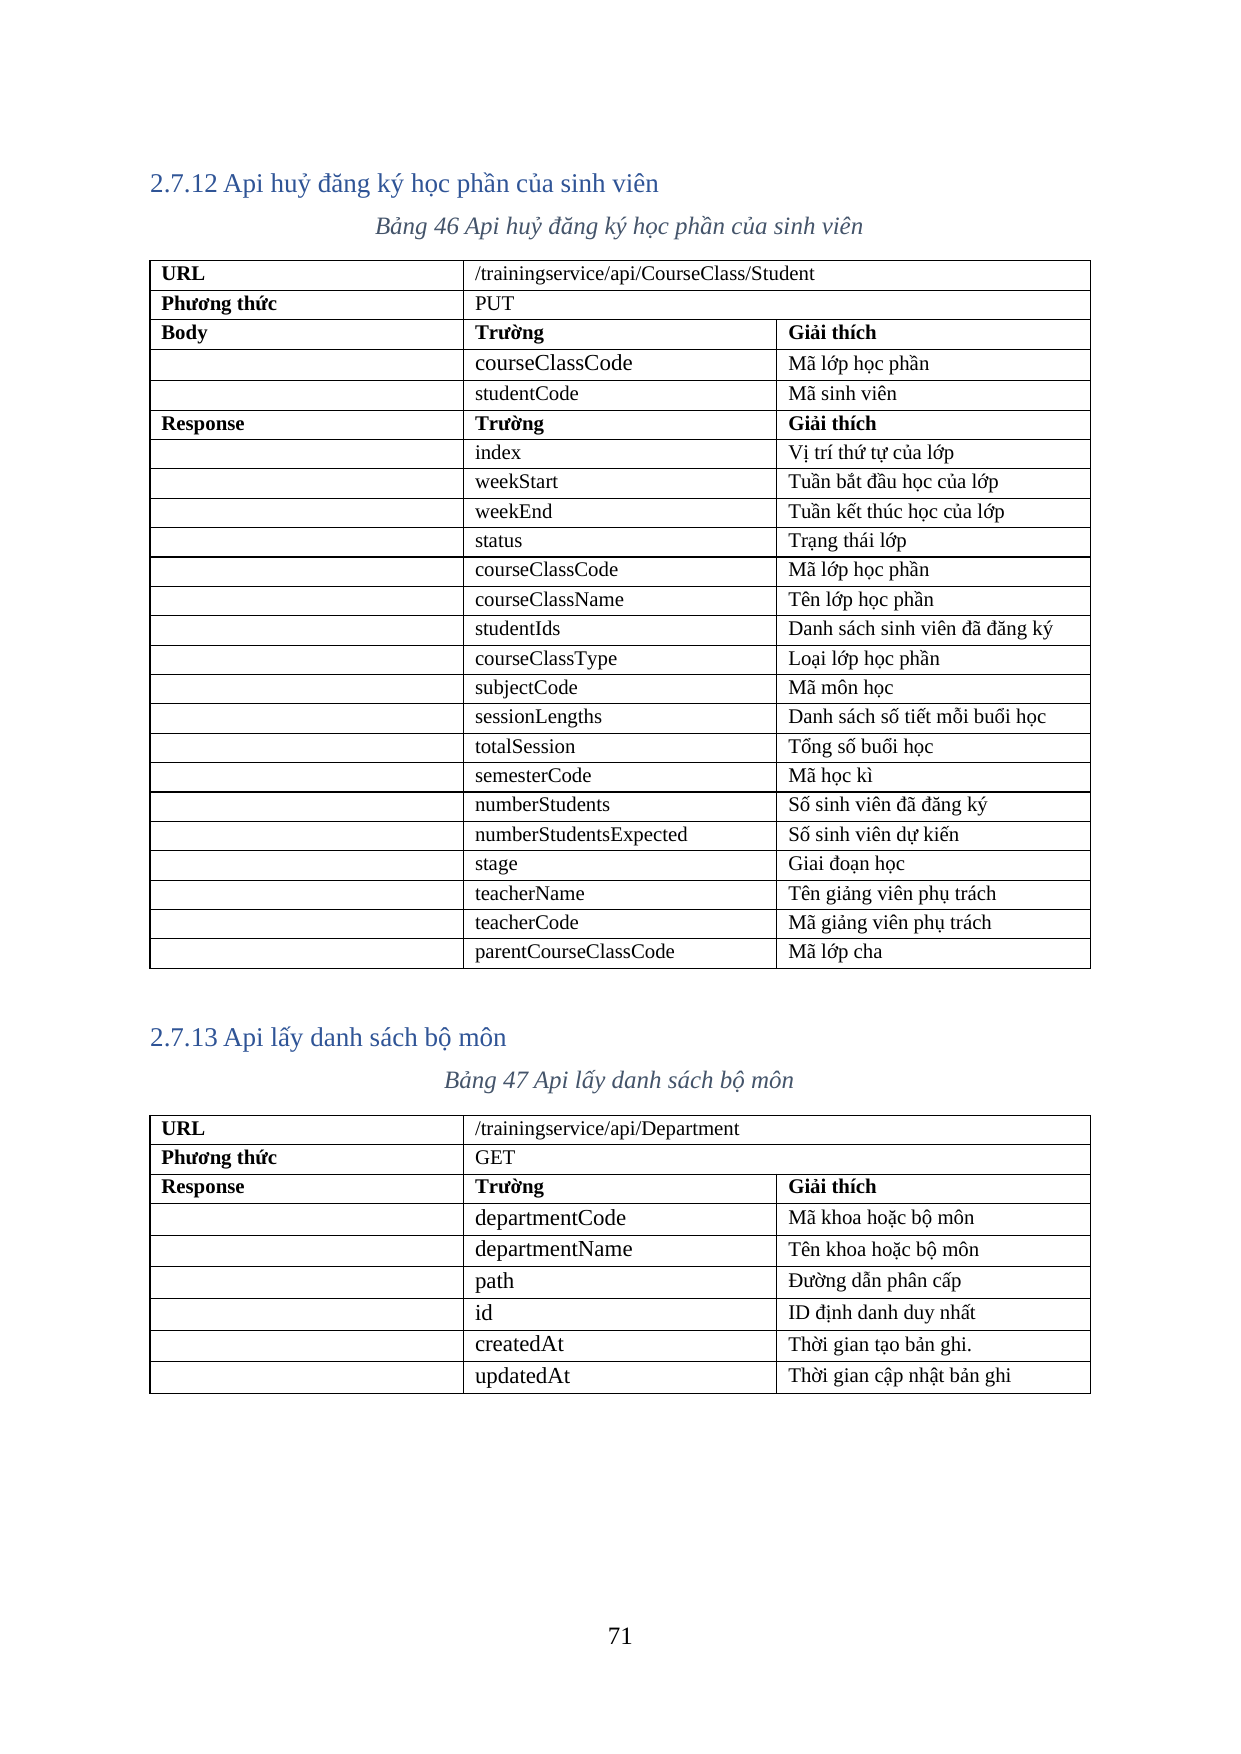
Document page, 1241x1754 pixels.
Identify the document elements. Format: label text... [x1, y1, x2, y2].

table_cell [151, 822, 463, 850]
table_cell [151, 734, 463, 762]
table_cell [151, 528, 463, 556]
table_cell Trường [464, 320, 776, 348]
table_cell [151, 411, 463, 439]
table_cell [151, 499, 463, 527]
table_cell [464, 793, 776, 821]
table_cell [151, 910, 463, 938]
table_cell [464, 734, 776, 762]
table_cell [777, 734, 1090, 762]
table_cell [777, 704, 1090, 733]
text Bảng 46 Api huỷ đăng ký học phần của sinh viên [150, 211, 1090, 239]
table_header URL [151, 261, 463, 290]
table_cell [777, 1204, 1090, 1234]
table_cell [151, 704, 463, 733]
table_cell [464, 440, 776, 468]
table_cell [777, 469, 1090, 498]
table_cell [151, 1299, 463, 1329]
table_cell Phương thức [151, 291, 463, 319]
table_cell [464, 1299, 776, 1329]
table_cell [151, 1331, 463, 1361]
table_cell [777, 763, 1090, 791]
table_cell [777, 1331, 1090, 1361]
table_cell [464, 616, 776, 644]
text Bảng 47 Api lấy danh sách bộ môn [150, 1065, 1090, 1094]
table_cell PUT [464, 291, 1090, 319]
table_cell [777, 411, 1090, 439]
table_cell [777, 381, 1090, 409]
table_header /trainingservice/api/CourseClass/Student [464, 261, 1090, 290]
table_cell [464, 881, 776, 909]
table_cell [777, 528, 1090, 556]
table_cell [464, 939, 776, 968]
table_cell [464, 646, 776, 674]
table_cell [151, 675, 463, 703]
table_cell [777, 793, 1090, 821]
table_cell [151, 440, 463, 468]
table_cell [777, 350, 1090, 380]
subtitle 2.7.13 Api lấy danh sách bộ môn [150, 1021, 1090, 1052]
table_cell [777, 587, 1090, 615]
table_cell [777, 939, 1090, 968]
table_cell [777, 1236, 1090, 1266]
table_cell Body [151, 320, 463, 348]
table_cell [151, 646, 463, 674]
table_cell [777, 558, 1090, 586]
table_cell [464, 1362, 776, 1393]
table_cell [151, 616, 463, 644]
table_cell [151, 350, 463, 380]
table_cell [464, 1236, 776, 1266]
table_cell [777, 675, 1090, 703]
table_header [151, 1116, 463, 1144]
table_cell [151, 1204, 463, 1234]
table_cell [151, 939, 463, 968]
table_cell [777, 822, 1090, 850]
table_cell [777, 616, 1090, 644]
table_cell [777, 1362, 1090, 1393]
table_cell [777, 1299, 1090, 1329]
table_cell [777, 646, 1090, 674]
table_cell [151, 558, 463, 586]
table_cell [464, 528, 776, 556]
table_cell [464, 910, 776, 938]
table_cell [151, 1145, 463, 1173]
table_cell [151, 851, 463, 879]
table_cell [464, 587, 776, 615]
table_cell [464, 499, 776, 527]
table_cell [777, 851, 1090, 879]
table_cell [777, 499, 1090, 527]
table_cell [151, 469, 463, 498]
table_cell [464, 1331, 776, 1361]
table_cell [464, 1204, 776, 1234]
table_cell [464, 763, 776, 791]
subtitle 2.7.12 Api huỷ đăng ký học phần của sinh viên [150, 167, 1090, 198]
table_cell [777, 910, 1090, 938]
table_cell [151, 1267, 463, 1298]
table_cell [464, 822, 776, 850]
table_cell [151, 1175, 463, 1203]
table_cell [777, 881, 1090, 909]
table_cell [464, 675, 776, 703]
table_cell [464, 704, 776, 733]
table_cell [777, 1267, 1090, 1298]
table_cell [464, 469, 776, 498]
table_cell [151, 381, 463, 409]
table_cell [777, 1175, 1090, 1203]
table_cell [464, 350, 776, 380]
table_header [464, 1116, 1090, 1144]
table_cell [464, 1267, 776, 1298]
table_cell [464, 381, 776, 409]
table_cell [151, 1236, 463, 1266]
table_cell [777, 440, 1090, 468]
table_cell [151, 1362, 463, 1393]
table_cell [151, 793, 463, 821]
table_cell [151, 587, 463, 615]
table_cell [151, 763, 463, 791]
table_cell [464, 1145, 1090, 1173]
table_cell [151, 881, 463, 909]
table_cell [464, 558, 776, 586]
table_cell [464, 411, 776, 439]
table_cell Giải thích [777, 320, 1090, 348]
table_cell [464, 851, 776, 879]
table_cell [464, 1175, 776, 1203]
